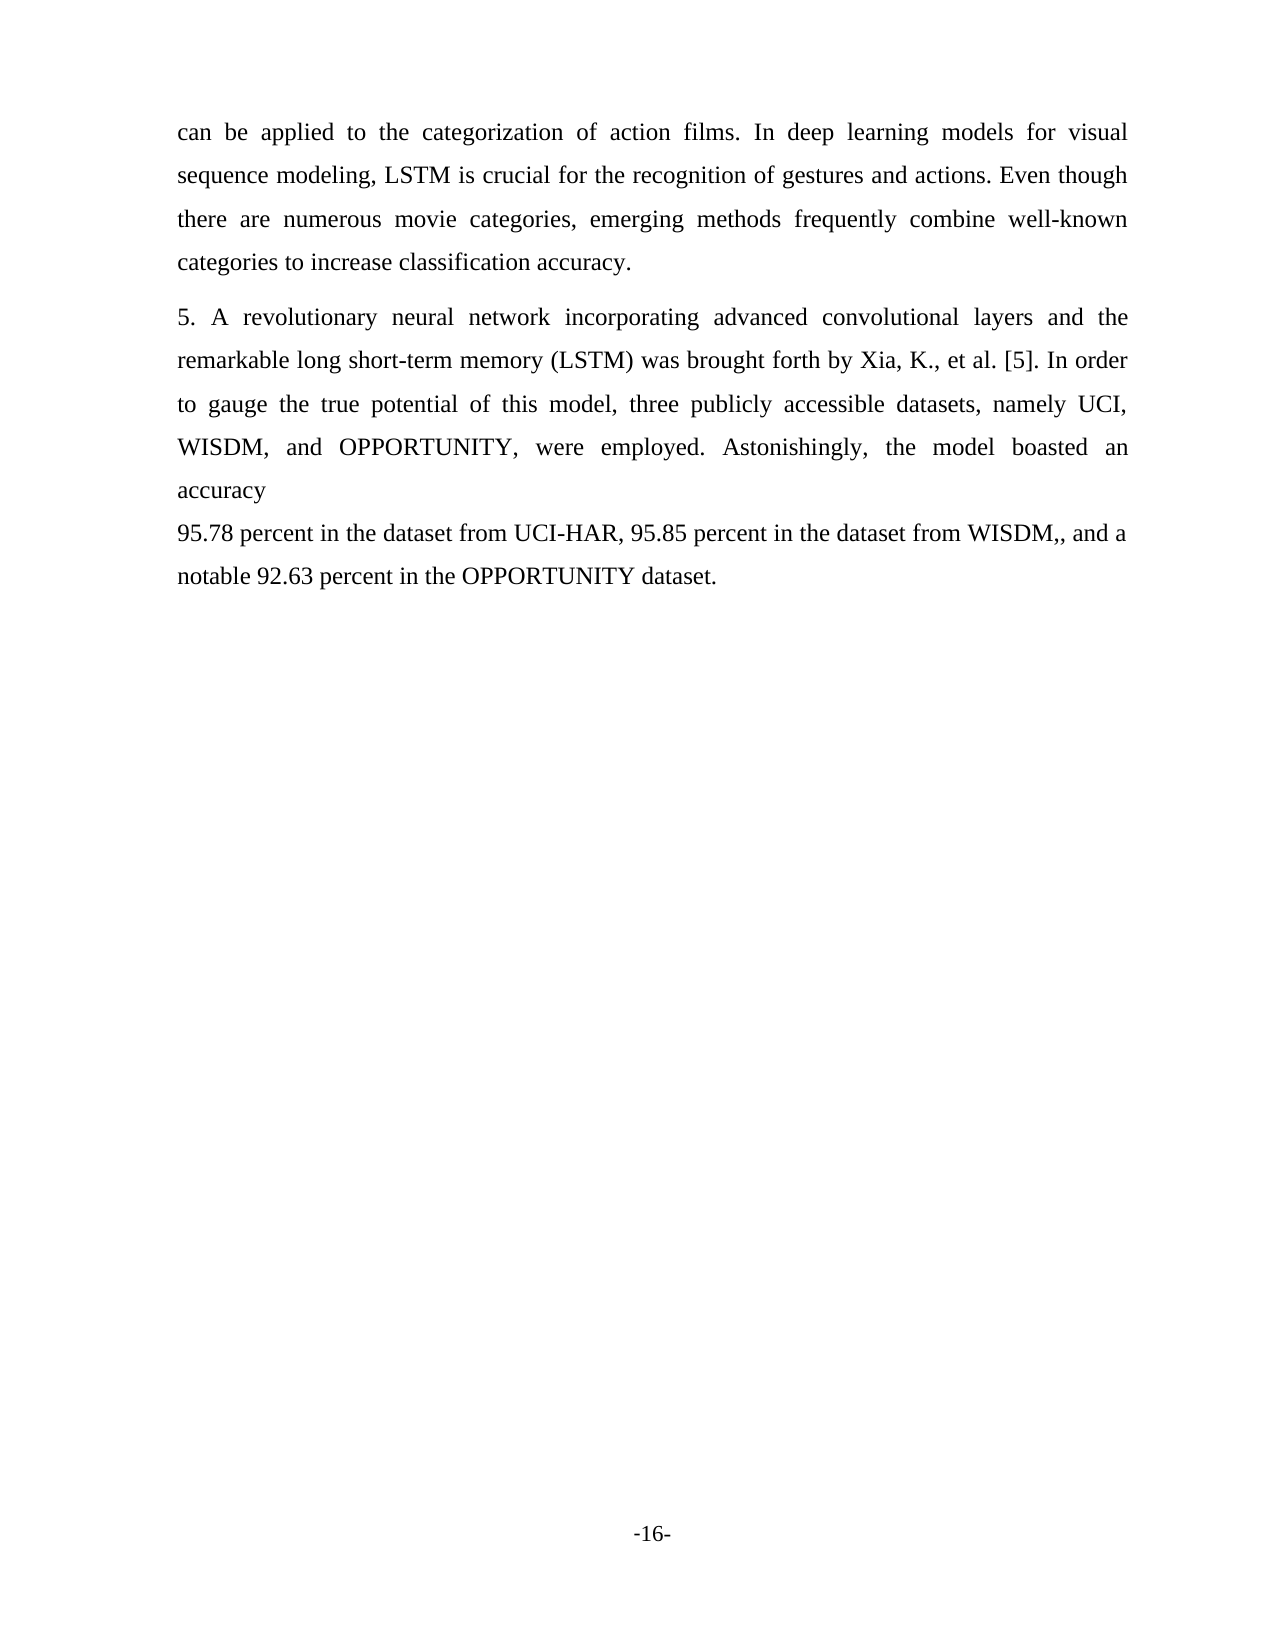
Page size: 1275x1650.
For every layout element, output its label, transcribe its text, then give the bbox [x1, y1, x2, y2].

text 95.78 percent in the dataset from UCI-HAR, 95.85 percent in the dataset from WISDM,, and a notable 92.63 percent in the OPPORTUNITY dataset. [177, 518, 1128, 590]
text can be applied to the categorization of action films. In deep learning models for visual sequence modeling, LSTM is crucial for the recognition of gestures and actions. Even though there are numerous movie categories, emerging methods frequently combine well-known categories to increase classification accuracy. [177, 117, 1129, 276]
list A revolutionary neural network incorporating advanced convolutional layers and the remarkable long short-term memory (LSTM) was brought forth by Xia, K., et al. [5]. In order to gauge the true potential of this model, three publicly accessible datasets, namely UCI, WISDM, and OPPORTUNITY, were employed. Astonishingly, the model boasted an accuracy [177, 302, 1128, 504]
